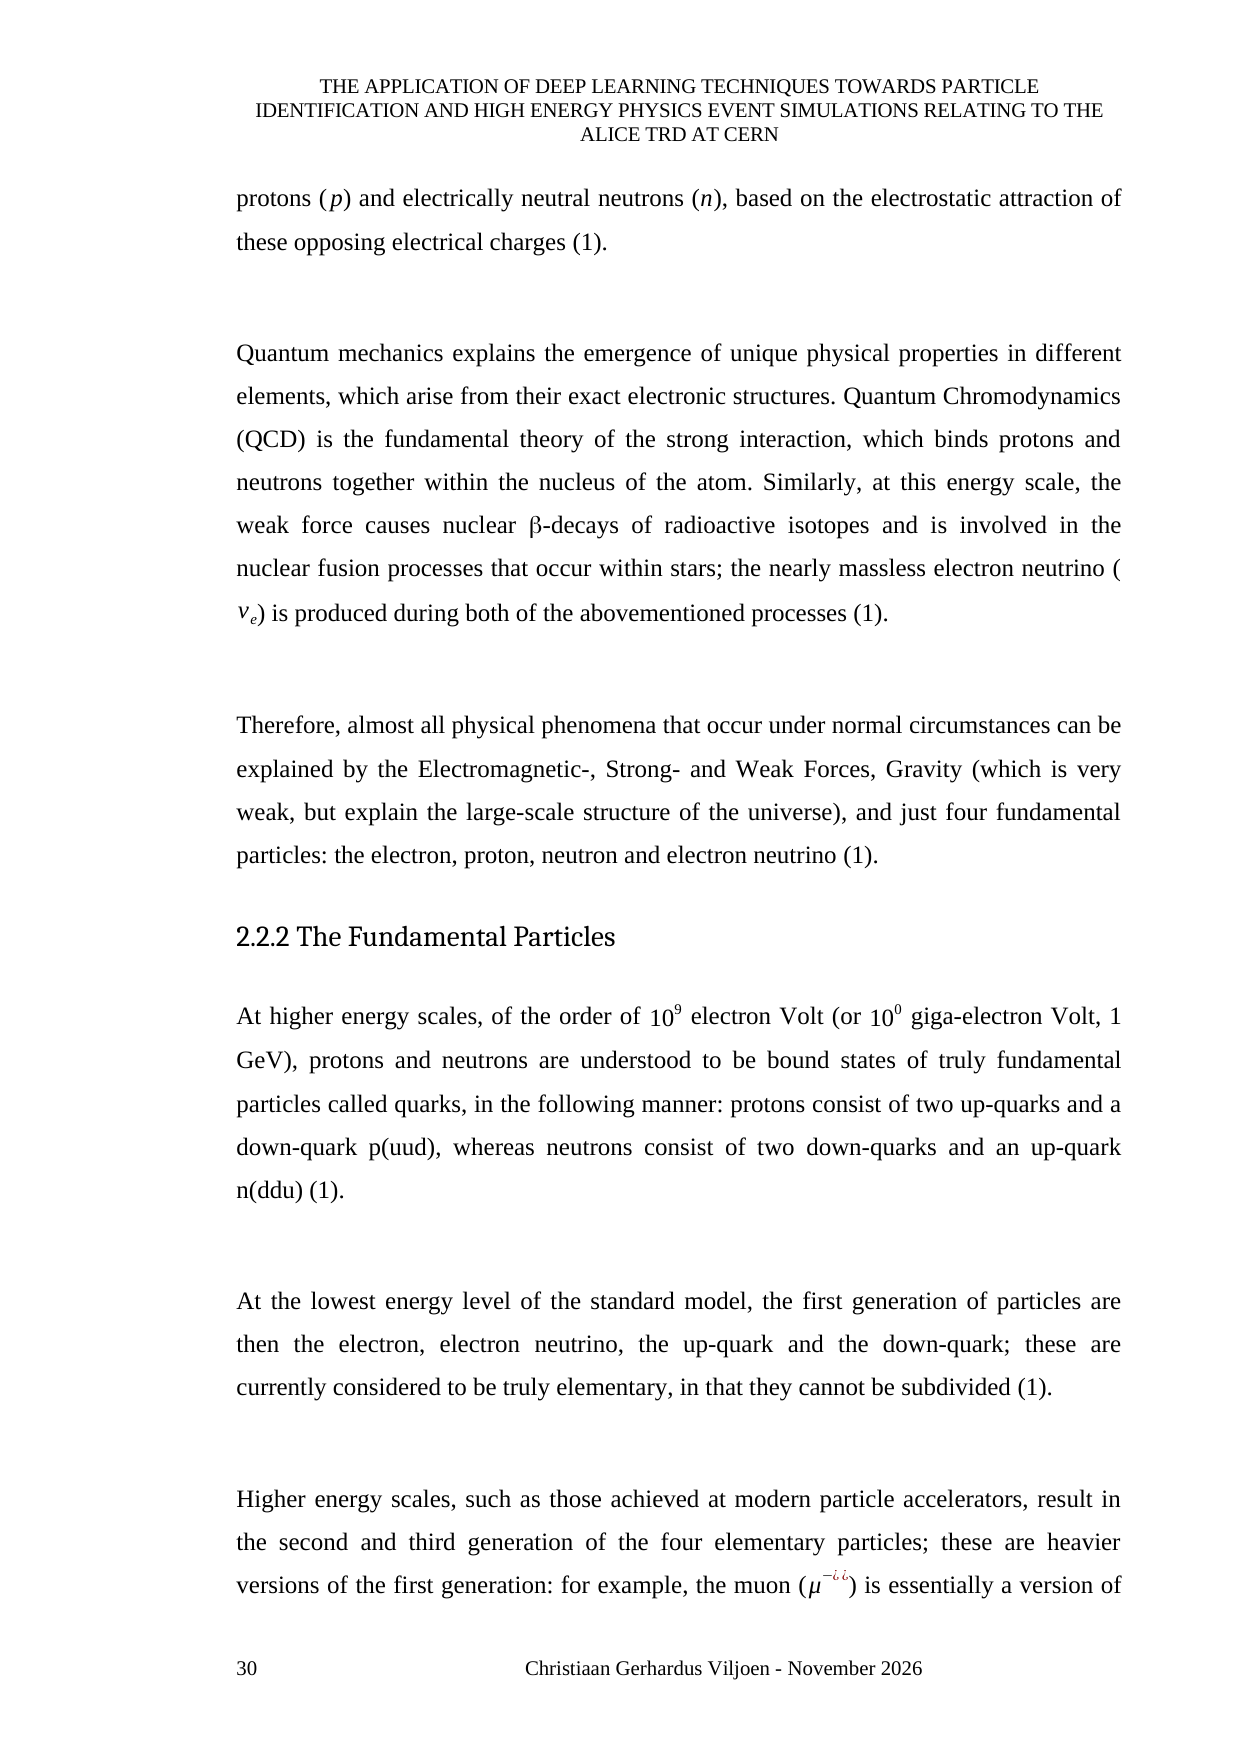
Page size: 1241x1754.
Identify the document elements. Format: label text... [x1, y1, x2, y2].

subtitle The Fundamental Particles [236, 921, 1122, 954]
text Therefore, almost all physical phenomena that occur under normal circumstances can be explained by the Electromagnetic-, Strong- and Weak Forces, Gravity (which is very weak, but explain the large-scale structure of the universe), and just four fundamental particles: the electron, proton, neutron and electron neutrino. [236, 711, 1122, 869]
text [236, 183, 1122, 255]
text At higher energy scales, of the order of electron Volt (or giga-electron Volt, 1 GeV), protons and neutrons are understood to be bound states of truly fundamental particles called quarks, in the following manner: protons consist of two up-quarks and a down-quark p(uud), whereas neutrons consist of two down-quarks and an up-quark n(ddu). [236, 1000, 1122, 1204]
text At the lowest energy level of the standard model, the first generation of particles are then the electron, electron neutrino, the up-quark and the down-quark; these are currently considered to be truly elementary, in that they cannot be subdivided. [236, 1286, 1122, 1401]
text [236, 1484, 1122, 1599]
text Quantum mechanics explains the emergence of unique physical properties in different elements, which arise from their exact electronic structures. Quantum Chromodynamics (QCD) is the fundamental theory of the strong interaction, which binds protons and neutrons together within the nucleus of the atom. Similarly, at this energy scale, the weak force causes nuclear -decays of radioactive isotopes and is involved in the nuclear fusion processes that occur within stars; the nearly massless electron neutrino () is produced during both of the abovementioned processes. [236, 338, 1122, 628]
